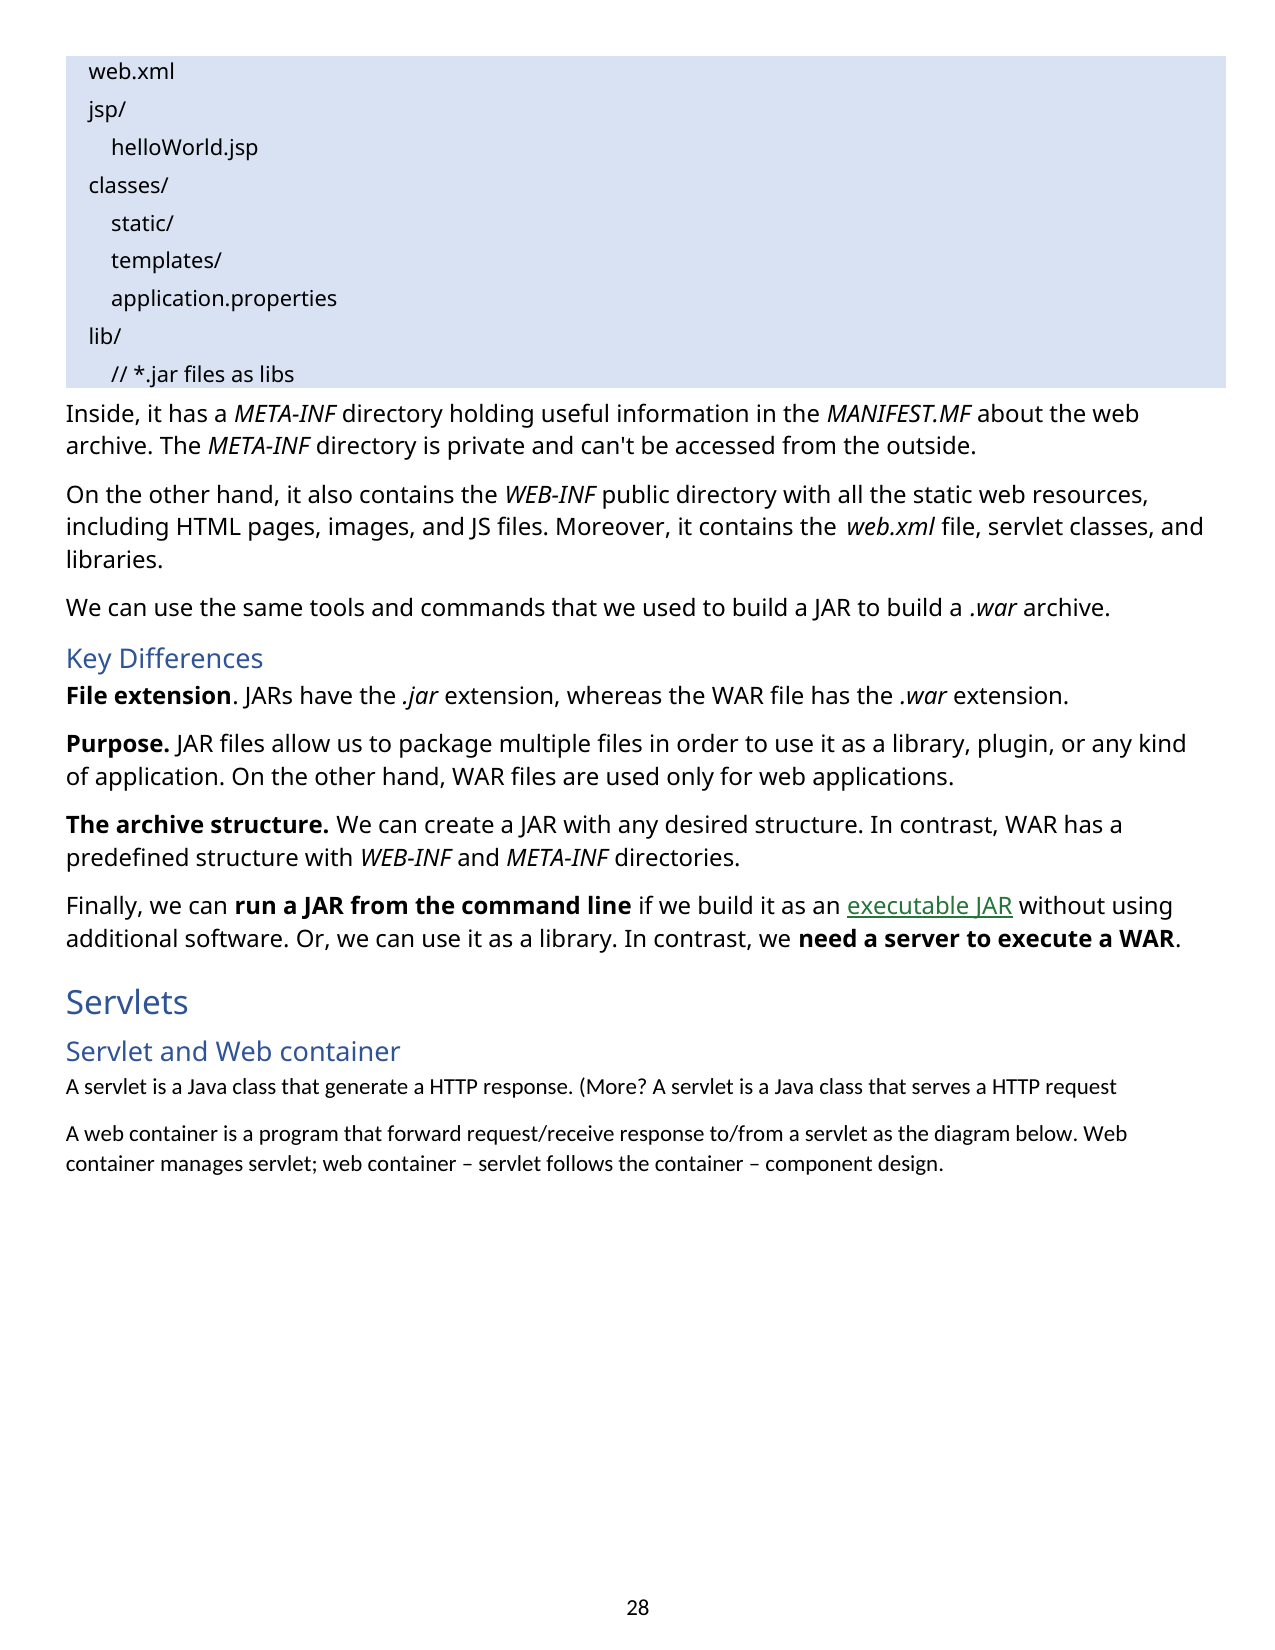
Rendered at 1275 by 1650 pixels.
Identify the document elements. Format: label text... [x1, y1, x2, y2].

text web.xml [66, 56, 1226, 86]
text helloWorld.jsp [66, 132, 1226, 162]
text The archive structure. We can create a JAR with any desired structure. In contrast, WAR has a predefined structure with WEB-INF and META-INF directories. [66, 808, 1209, 873]
subtitle Key Differences [66, 639, 1209, 676]
text Inside, it has a META-INF directory holding useful information in the MANIFEST.MF about the web archive. The META-INF directory is private and can't be accessed from the outside. [66, 397, 1209, 462]
text A web container is a program that forward request/receive response to/from a servlet as the diagram below. Web container manages servlet; web container – servlet follows the container – component design. [66, 1119, 1209, 1177]
text templates/ [66, 245, 1226, 275]
text On the other hand, it also contains the WEB-INF public directory with all the static web resources, including HTML pages, images, and JS files. Moreover, it contains the web.xml file, servlet classes, and libraries. [66, 477, 1209, 575]
text Purpose. JAR files allow us to package multiple files in order to use it as a library, plugin, or any kind of application. On the other hand, WAR files are used only for web applications. [66, 727, 1209, 792]
text // *.jar files as libs [66, 359, 1226, 388]
subtitle Servlets [66, 979, 1209, 1024]
text lib/ [66, 321, 1226, 351]
text jsp/ [66, 94, 1226, 124]
text Finally, we can run a JAR from the command line if we build it as an executable JAR without using additional software. Or, we can use it as a library. In contrast, we need a server to execute a WAR. [66, 889, 1209, 954]
text We can use the same tools and commands that we used to build a JAR to build a .war archive. [66, 591, 1209, 623]
text static/ [66, 207, 1226, 237]
subtitle Servlet and Web container [66, 1032, 1209, 1069]
text A servlet is a Java class that generate a HTTP response. (More? A servlet is a Java class that serves a HTTP request [66, 1072, 1209, 1100]
text File extension. JARs have the .jar extension, whereas the WAR file has the .war extension. [66, 679, 1209, 711]
text application.properties [66, 283, 1226, 313]
text classes/ [66, 170, 1226, 199]
